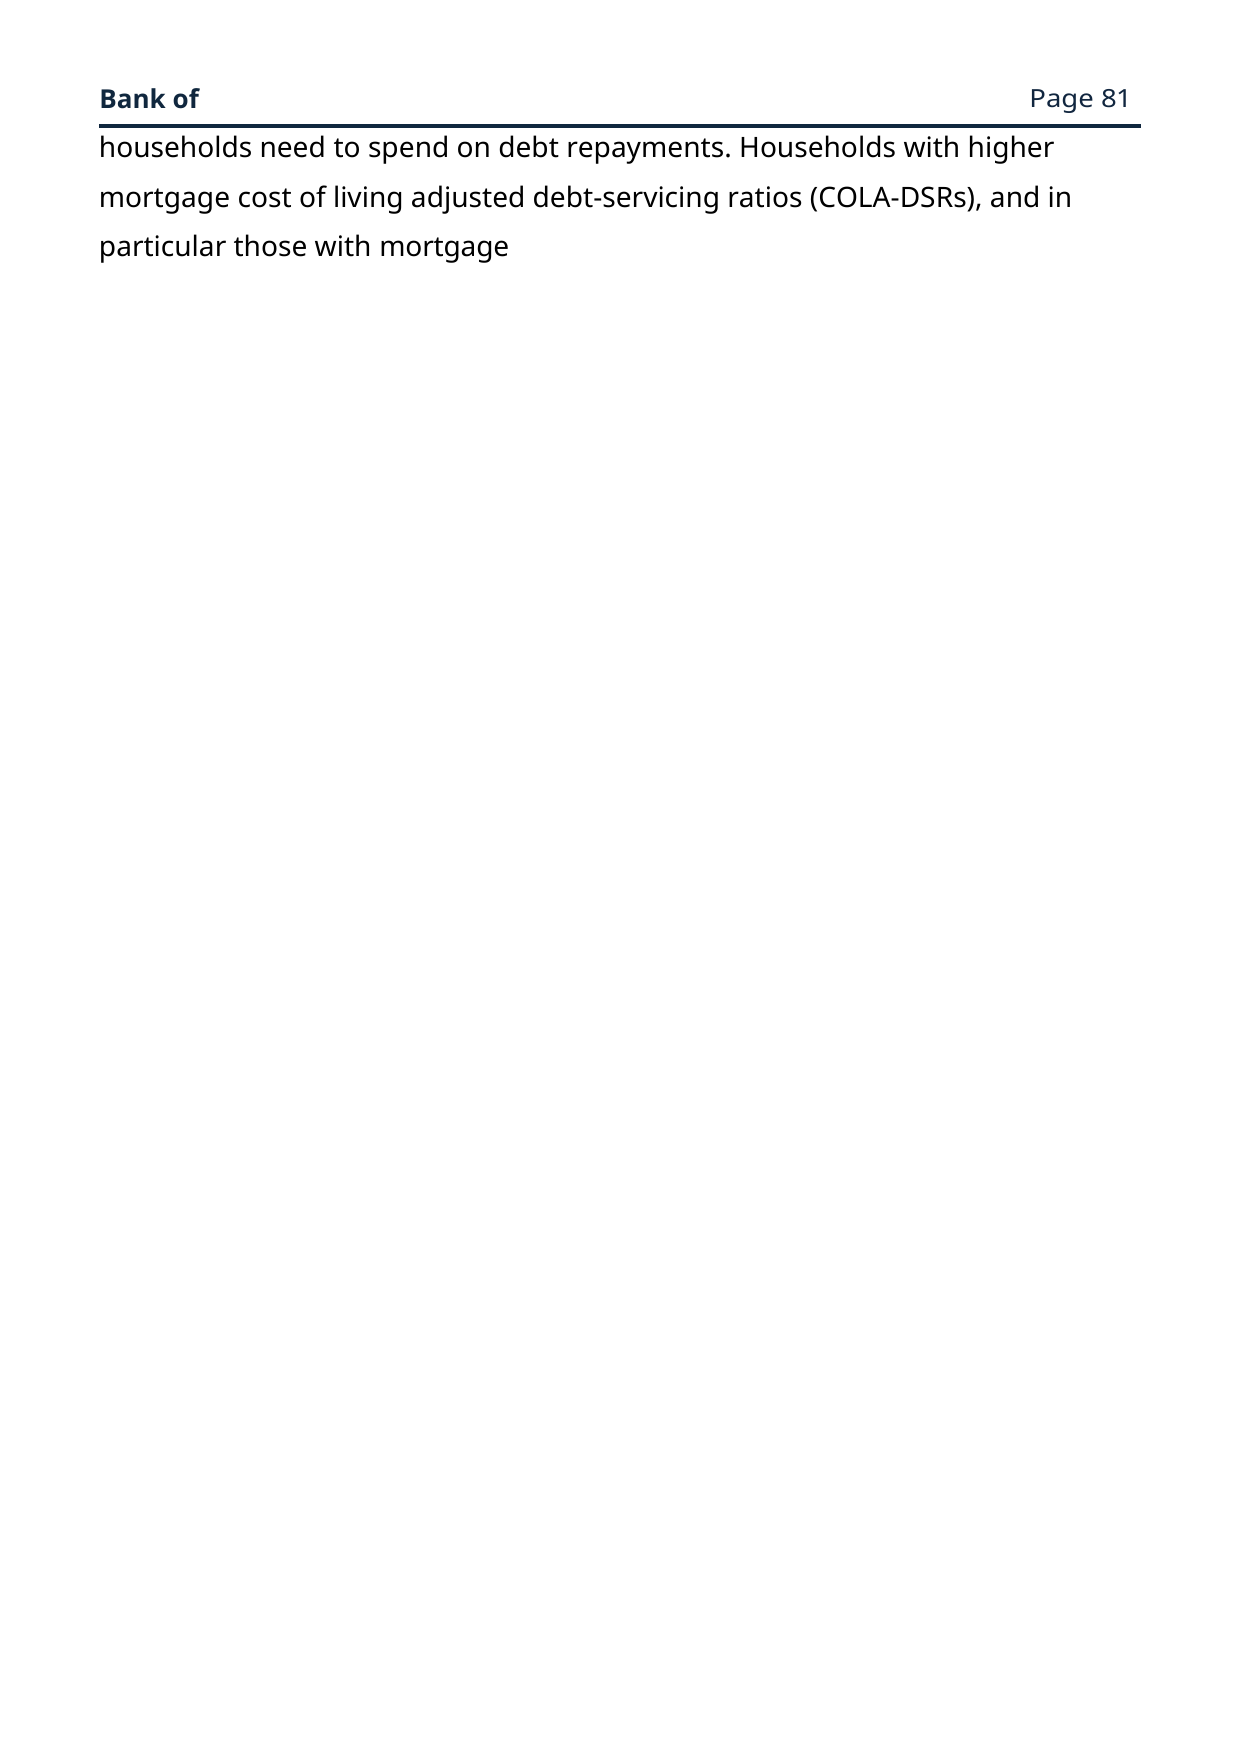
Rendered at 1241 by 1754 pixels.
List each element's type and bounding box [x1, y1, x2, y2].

text [99, 127, 1138, 265]
